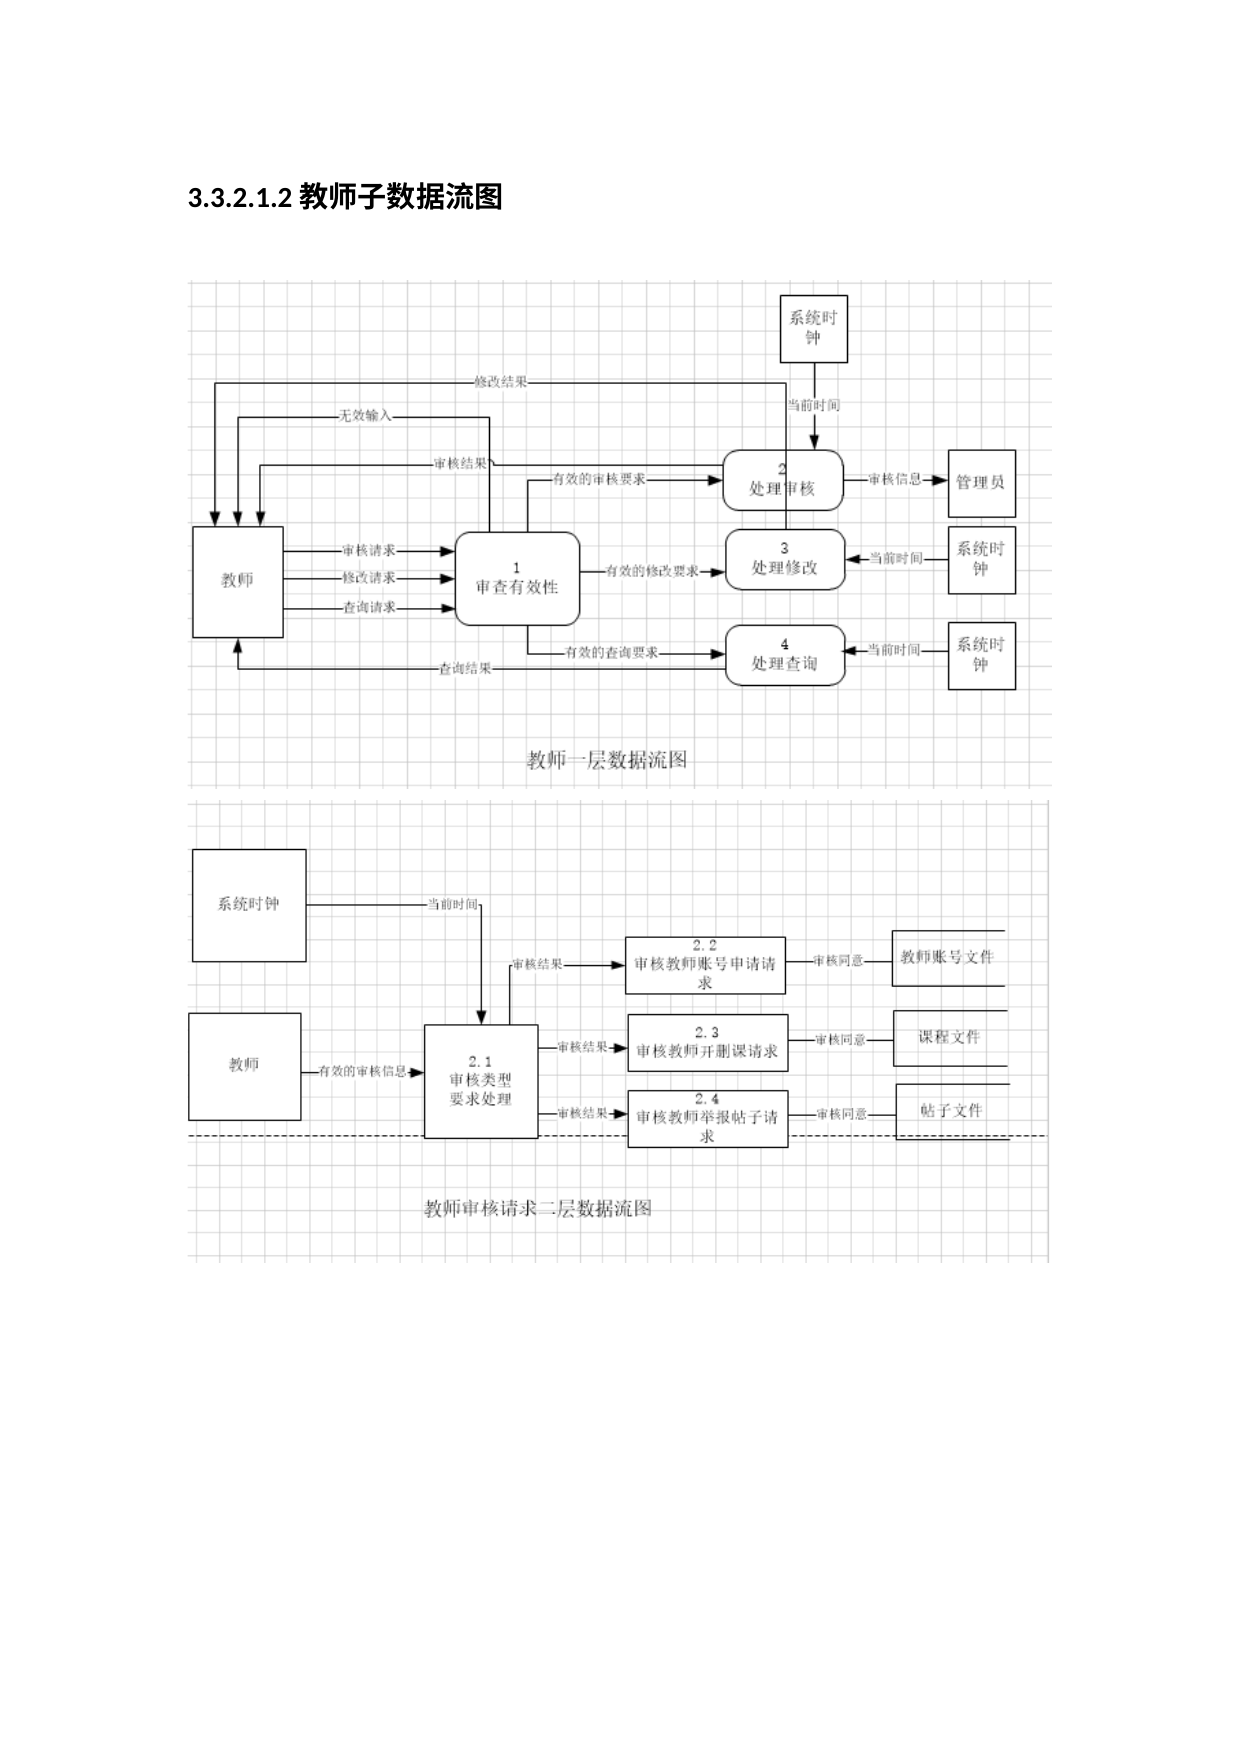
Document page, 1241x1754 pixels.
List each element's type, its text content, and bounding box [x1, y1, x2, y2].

picture [187, 280, 1052, 789]
picture [187, 800, 1053, 1263]
subtitle 3.3.2.1.2 教师子数据流图 [187, 162, 1053, 227]
